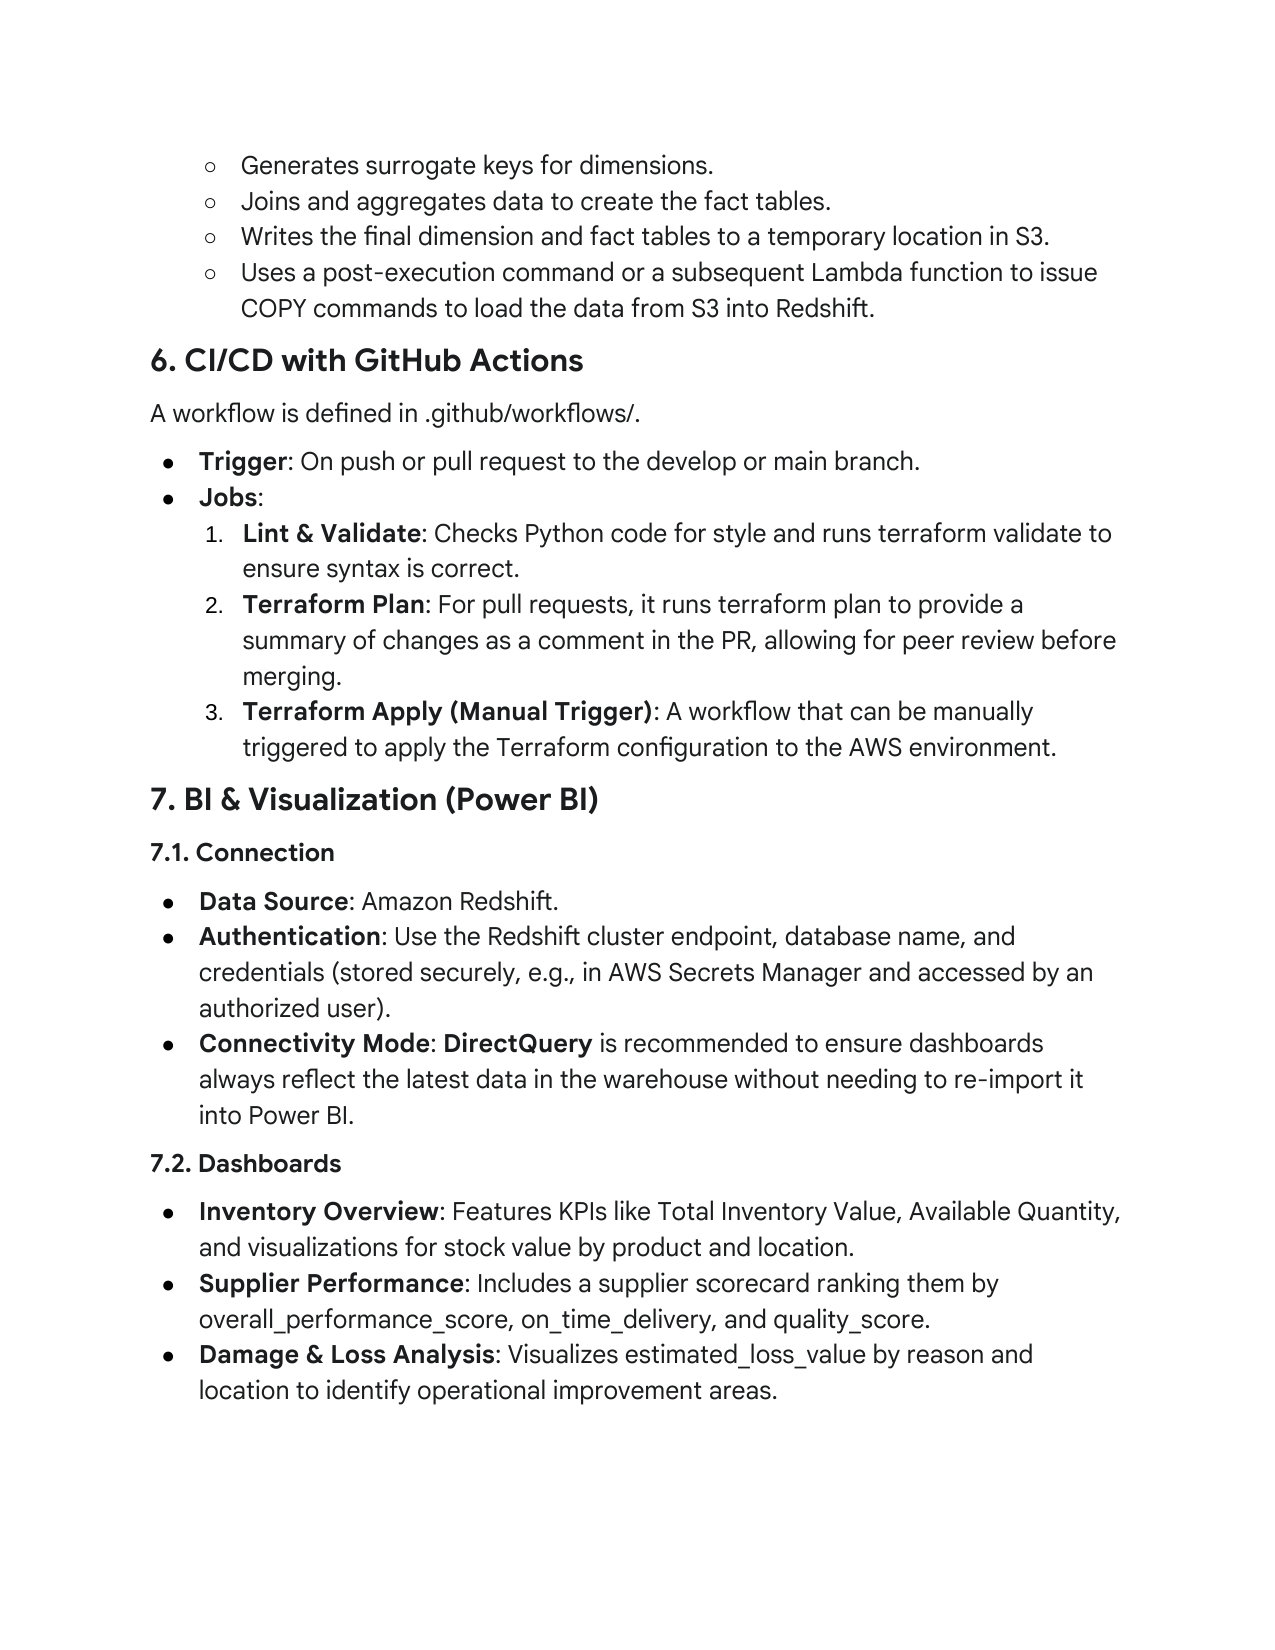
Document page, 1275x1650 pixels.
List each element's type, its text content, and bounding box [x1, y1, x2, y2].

subtitle 7.1. Connection [150, 838, 1125, 869]
list Uses a post-execution command or a subsequent Lambda function to issue COPY commands to load the data from S3 into Redshift. [203, 257, 1125, 324]
list Joins and aggregates data to create the fact tables. [203, 186, 1125, 217]
list Data Source: Amazon Redshift. [161, 886, 1125, 917]
list Trigger: On push or pull request to the develop or main branch. [161, 446, 1125, 478]
list Generates surrogate keys for dimensions. [203, 150, 1125, 181]
list Terraform Apply (Manual Trigger): A workflow that can be manually triggered to apply the Terraform configuration to the AWS environment. [205, 697, 1125, 764]
list Supplier Performance: Includes a supplier scorecard ranking them by overall_performance_score, on_time_delivery, and quality_score. [161, 1268, 1125, 1335]
list Damage & Loss Analysis: Visualizes estimated_loss_value by reason and location to identify operational improvement areas. [161, 1339, 1125, 1407]
subtitle 7.2. Dashboards [150, 1148, 1125, 1180]
list Jobs: [161, 482, 1125, 513]
subtitle 6. CI/CD with GitHub Actions [150, 341, 1125, 380]
list Inventory Overview: Features KPIs like Total Inventory Value, Available Quantity, and visualizations for stock value by product and location. [161, 1197, 1125, 1264]
text A workflow is defined in .github/workflows/. [150, 398, 1125, 429]
list Connectivity Mode: DirectQuery is recommended to ensure dashboards always reflect the latest data in the warehouse without needing to re-import it into Power BI. [161, 1029, 1125, 1132]
list Terraform Plan: For pull requests, it runs terraform plan to provide a summary of changes as a comment in the PR, allowing for peer review before merging. [205, 589, 1125, 692]
subtitle 7. BI & Visualization (Power BI) [150, 781, 1125, 820]
list Authentication: Use the Redshift cluster endpoint, database name, and credentials (stored securely, e.g., in AWS Secrets Manager and accessed by an authorized user). [161, 922, 1125, 1024]
list Writes the final dimension and fact tables to a temporary location in S3. [203, 221, 1125, 253]
list Lint & Validate: Checks Python code for style and runs terraform validate to ensure syntax is correct. [205, 518, 1125, 585]
